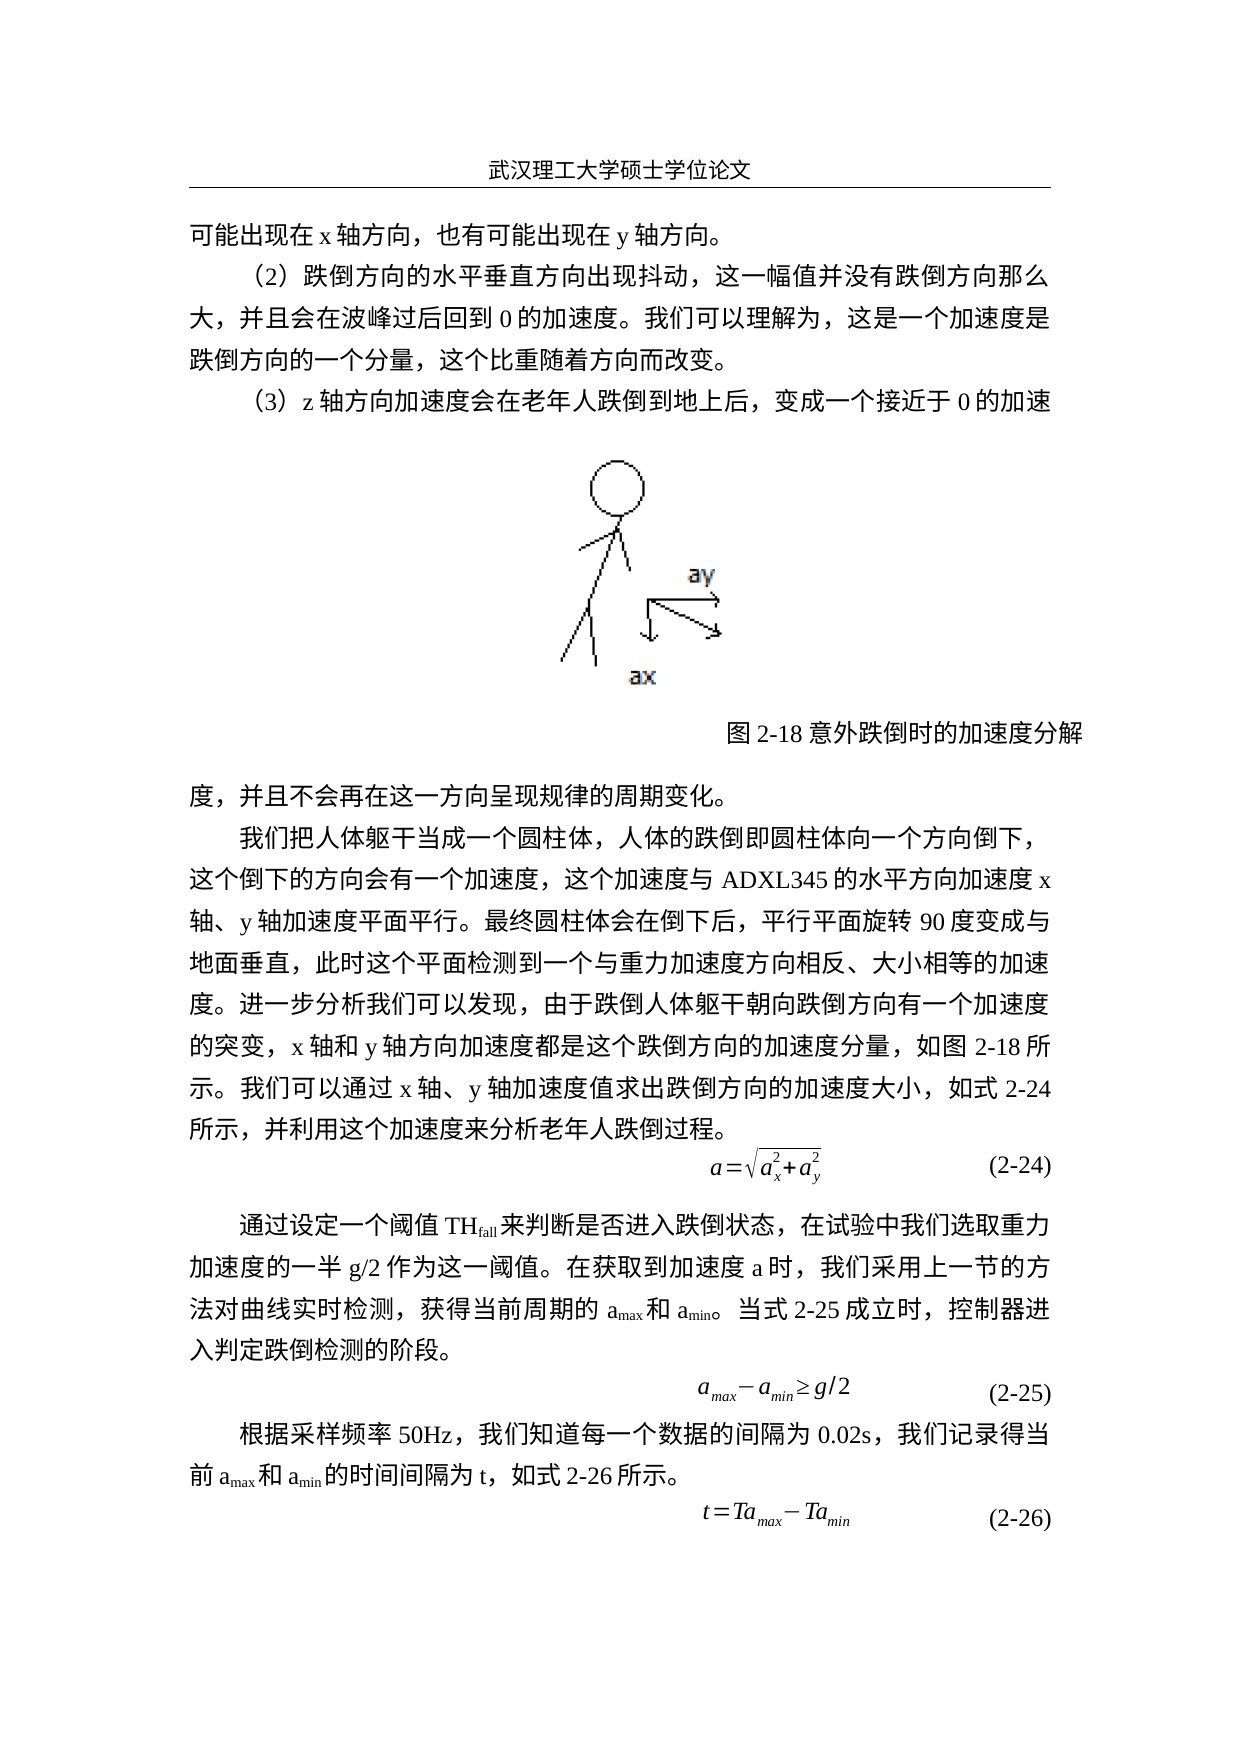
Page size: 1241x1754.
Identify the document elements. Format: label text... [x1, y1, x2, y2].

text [189, 211, 1051, 252]
text (2-25) [189, 1368, 1051, 1410]
text （3）z轴方向加速度会在老年人跌倒到地上后，变成一个接近于0的加速度，并且不会再在这一方向呈现规律的周期变化。 [189, 377, 1051, 424]
text 通过设定一个阈值THfall来判断是否进入跌倒状态，在试验中我们选取重力加速度的一半g/2作为这一阈值。在获取到加速度a时，我们采用上一节的方法对曲线实时检测，获得当前周期的amax和amin。当式2-25成立时，控制器进入判定跌倒检测的阶段。 [189, 1201, 1051, 1368]
text 根据采样频率50Hz，我们知道每一个数据的间隔为0.02s，我们记录得当前amax和amin的时间间隔为t，如式2-26所示。 [189, 1410, 1051, 1493]
text （2）跌倒方向的水平垂直方向出现抖动，这一幅值并没有跌倒方向那么大，并且会在波峰过后回到0的加速度。我们可以理解为，这是一个加速度是跌倒方向的一个分量，这个比重随着方向而改变。 [189, 252, 1051, 377]
text (2-26) [189, 1493, 1051, 1535]
text (2-24) [189, 1147, 1051, 1184]
picture [478, 432, 775, 714]
text 我们把人体躯干当成一个圆柱体，人体的跌倒即圆柱体向一个方向倒下，这个倒下的方向会有一个加速度，这个加速度与ADXL345的水平方向加速度x轴、y轴加速度平面平行。最终圆柱体会在倒下后，平行平面旋转90度变成与地面垂直，此时这个平面检测到一个与重力加速度方向相反、大小相等的加速度。进一步分析我们可以发现，由于跌倒人体躯干朝向跌倒方向有一个加速度的突变，x轴和y轴方向加速度都是这个跌倒方向的加速度分量，如图2-18所示。我们可以通过x轴、y轴加速度值求出跌倒方向的加速度大小，如式2-24所示，并利用这个加速度来分析老年人跌倒过程。 [189, 814, 1051, 1147]
text （3）z轴方向加速度会在老年人跌倒到地上后，变成一个接近于0的加速度，并且不会再在这一方向呈现规律的周期变化。 [189, 770, 1051, 814]
